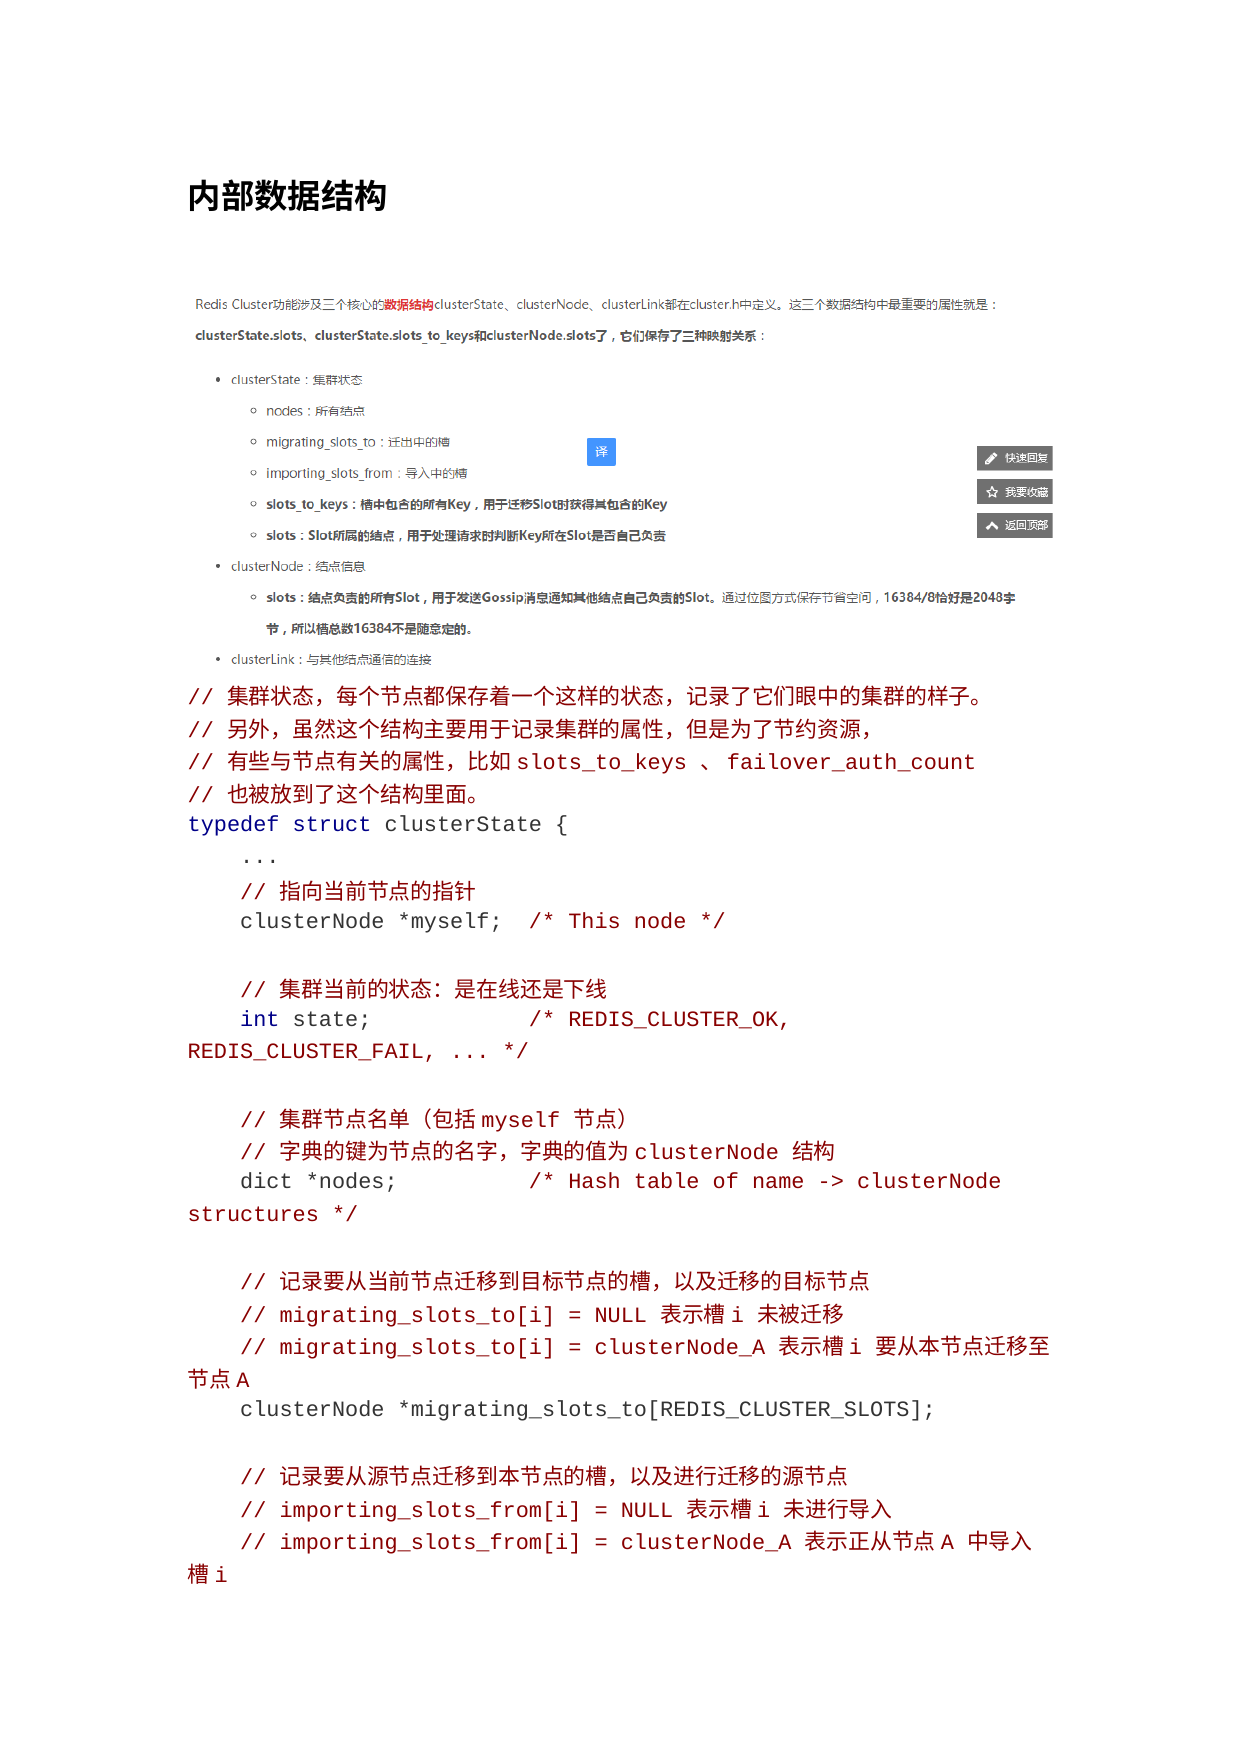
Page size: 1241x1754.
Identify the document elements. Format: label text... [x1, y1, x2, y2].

text // migrating_slots_to[i] = clusterNode_A 表示槽 i 要从本节点迁移至节点 A [187, 1329, 1053, 1394]
text int state; /* REDIS_CLUSTER_OK, REDIS_CLUSTER_FAIL, ... */ [187, 1004, 1053, 1069]
text clusterNode *myself; /* This node */ [187, 907, 1053, 939]
text // 集群状态，每个节点都保存着一个这样的状态，记录了它们眼中的集群的样子。 [187, 679, 1053, 712]
picture [187, 289, 1053, 675]
text // importing_slots_from[i] = NULL 表示槽 i 未进行导入 [187, 1492, 1053, 1524]
text ... [187, 842, 1053, 874]
text // importing_slots_from[i] = clusterNode_A 表示正从节点 A 中导入槽 i [187, 1524, 1053, 1589]
text typedef struct clusterState { [187, 809, 1053, 842]
text // 集群节点名单（包括 myself 节点） [187, 1102, 1053, 1134]
text // 记录要从源节点迁移到本节点的槽，以及进行迁移的源节点 [187, 1459, 1053, 1492]
text // 也被放到了这个结构里面。 [187, 777, 1053, 809]
text // 记录要从当前节点迁移到目标节点的槽，以及迁移的目标节点 [187, 1264, 1053, 1297]
text // migrating_slots_to[i] = NULL 表示槽 i 未被迁移 [187, 1297, 1053, 1329]
subtitle 内部数据结构 [187, 162, 1053, 227]
text // 有些与节点有关的属性，比如 slots_to_keys 、 failover_auth_count [187, 744, 1053, 777]
text // 指向当前节点的指针 [187, 874, 1053, 907]
text // 另外，虽然这个结构主要用于记录集群的属性，但是为了节约资源， [187, 712, 1053, 744]
text dict *nodes; /* Hash table of name -> clusterNode structures */ [187, 1167, 1053, 1232]
text // 集群当前的状态：是在线还是下线 [187, 972, 1053, 1004]
text // 字典的键为节点的名字，字典的值为 clusterNode 结构 [187, 1134, 1053, 1167]
text clusterNode *migrating_slots_to[REDIS_CLUSTER_SLOTS]; [187, 1394, 1053, 1427]
